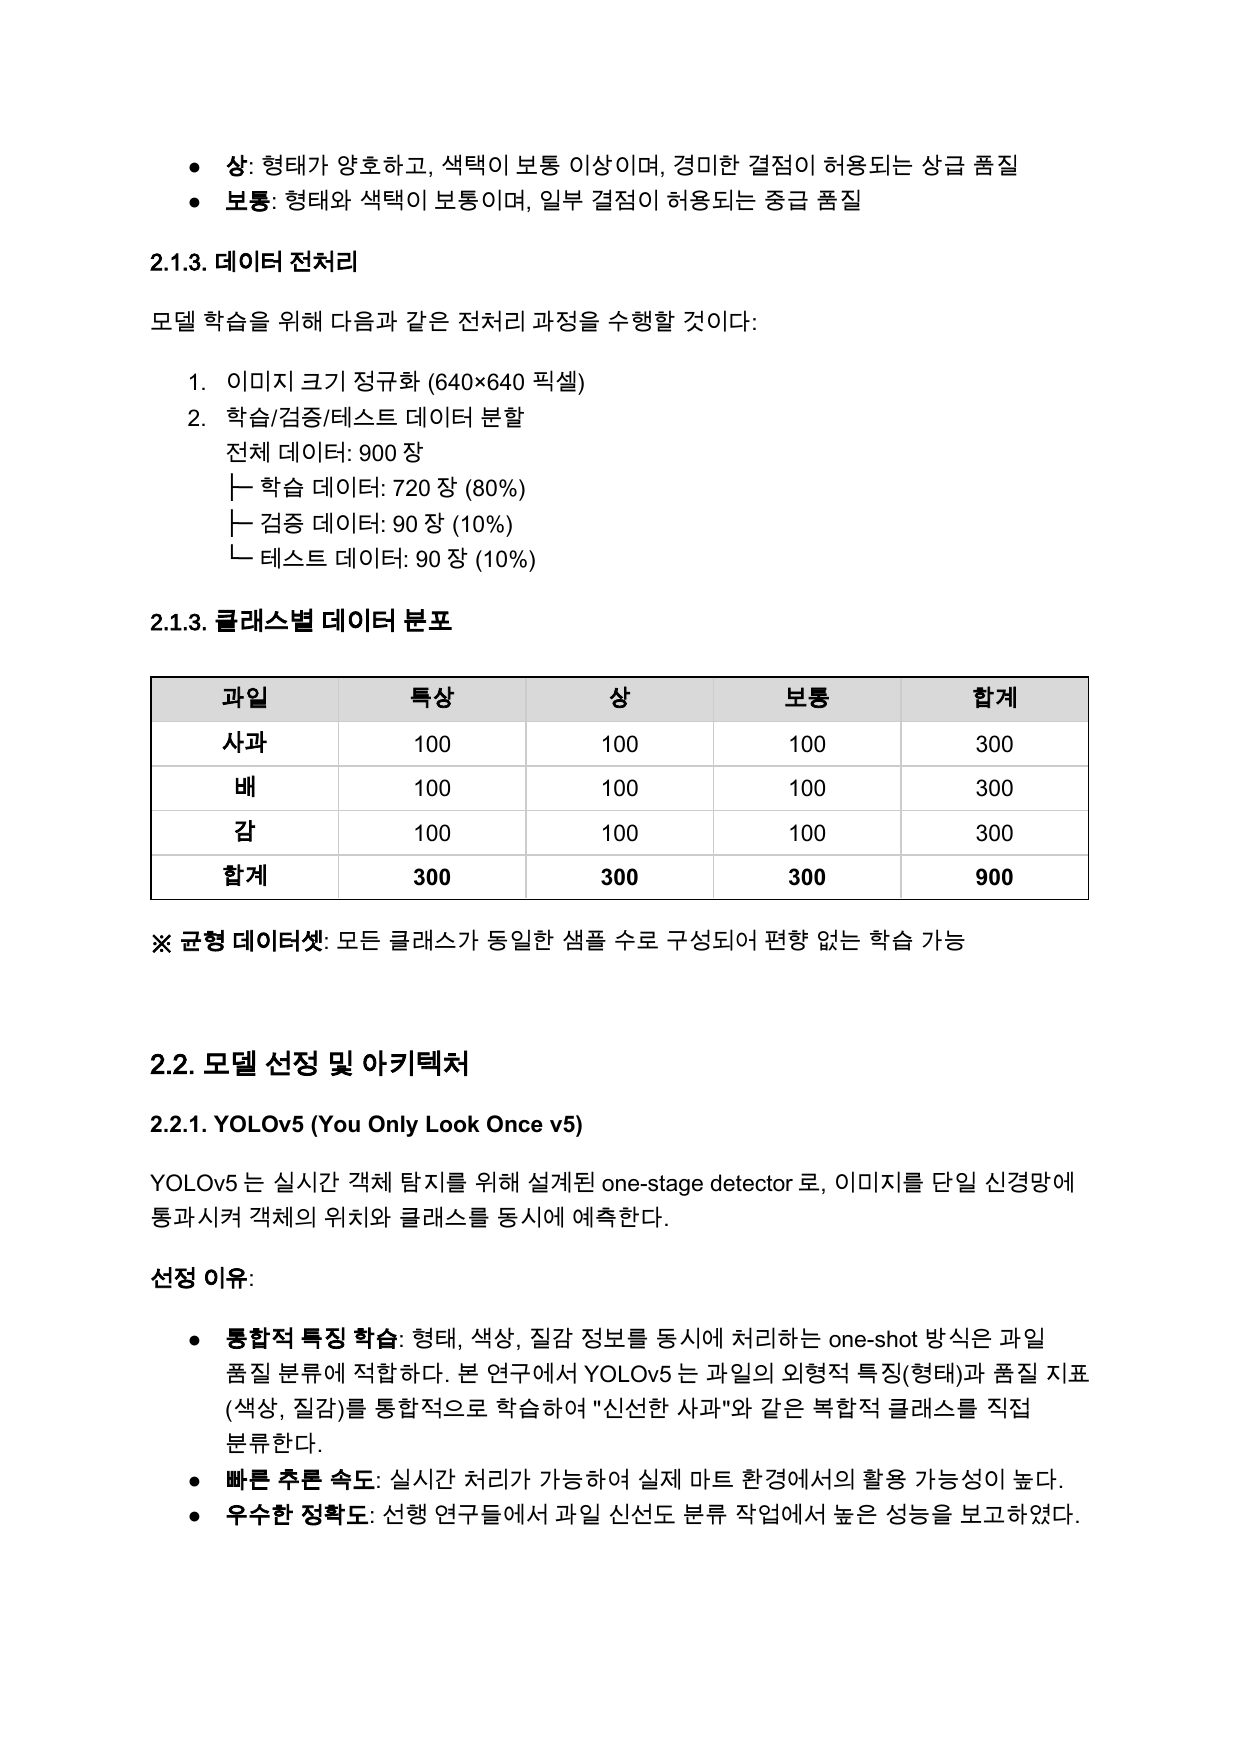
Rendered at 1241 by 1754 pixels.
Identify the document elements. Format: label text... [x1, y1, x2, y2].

subtitle 2.2.1. YOLOv5 (You Only Look Once v5) [150, 1111, 1090, 1138]
text : [150, 1262, 1090, 1293]
subtitle 2.1.3. [150, 603, 1090, 637]
